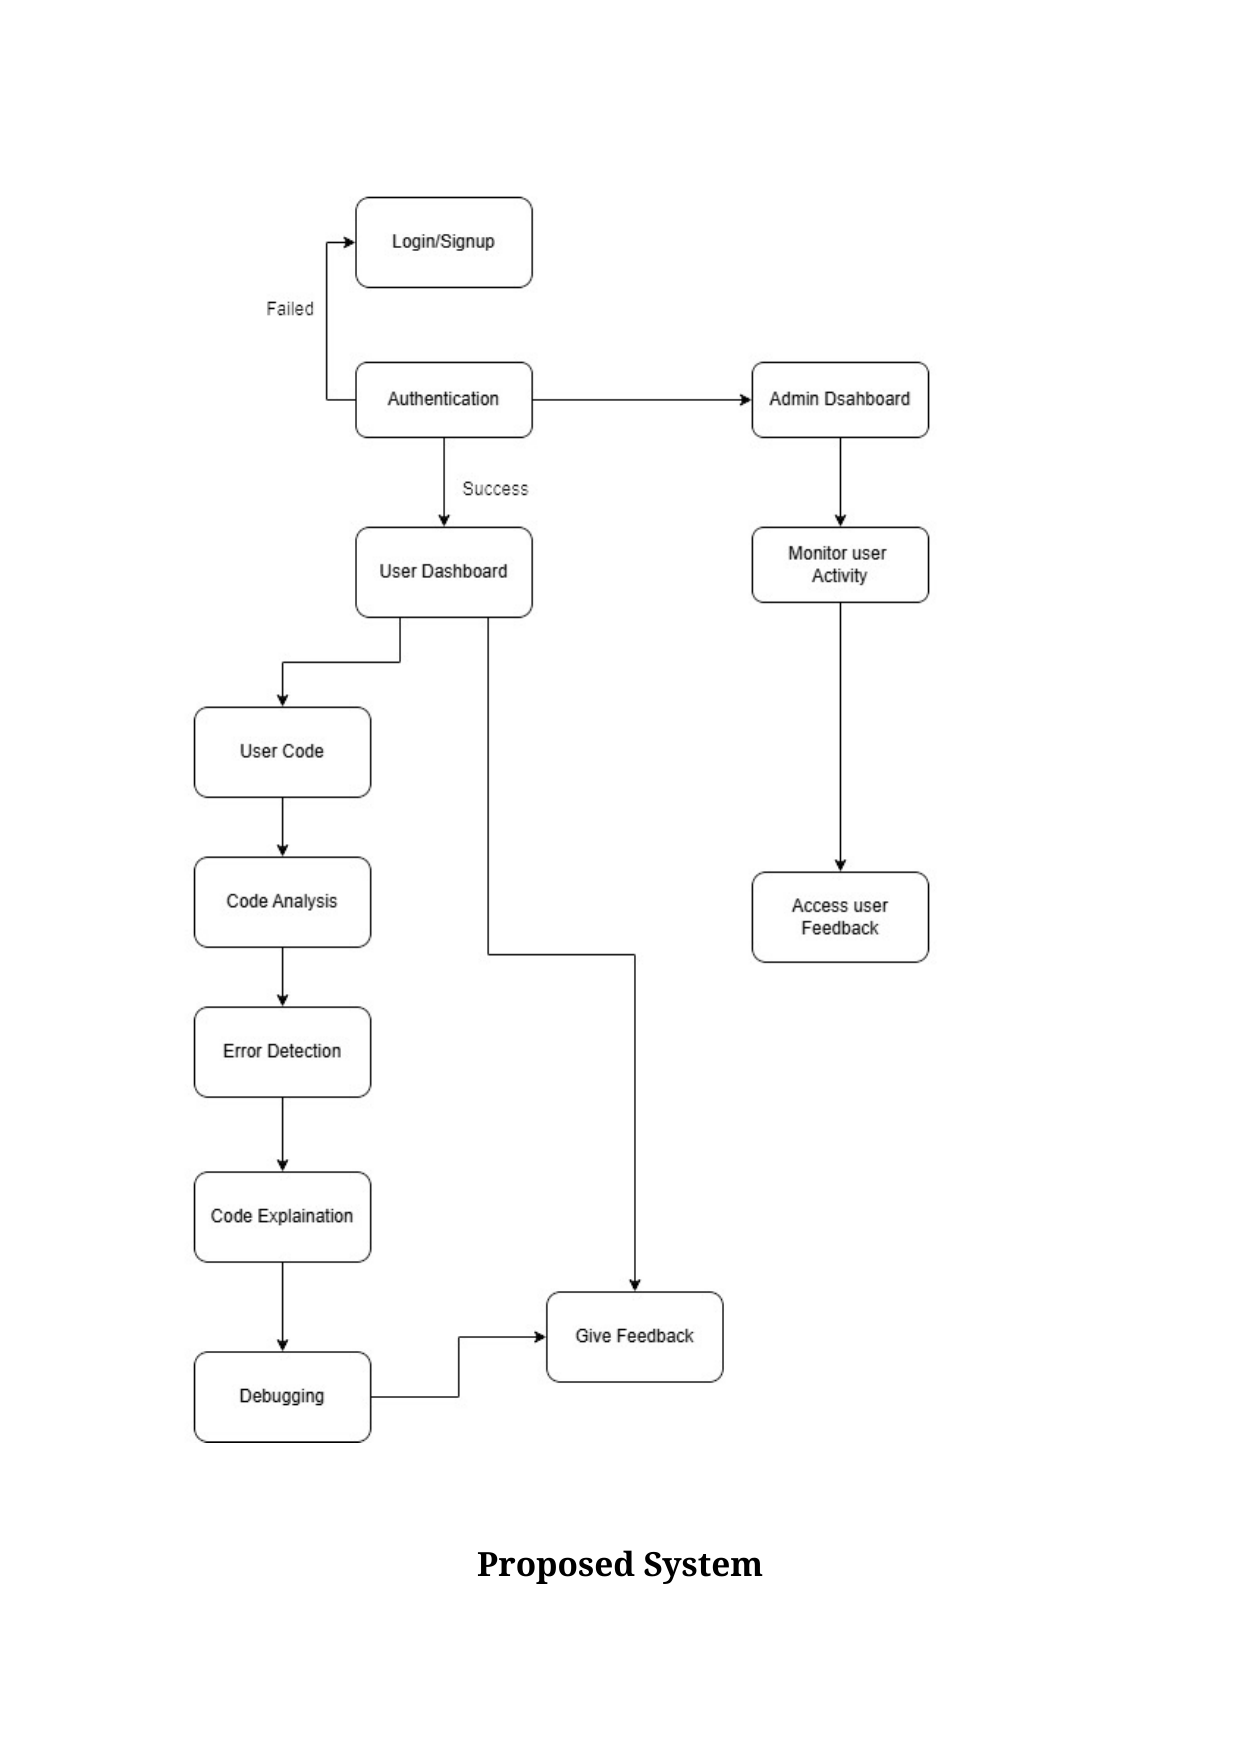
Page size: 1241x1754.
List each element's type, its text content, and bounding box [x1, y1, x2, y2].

text Proposed System [150, 1541, 1090, 1586]
picture [150, 150, 1091, 1443]
